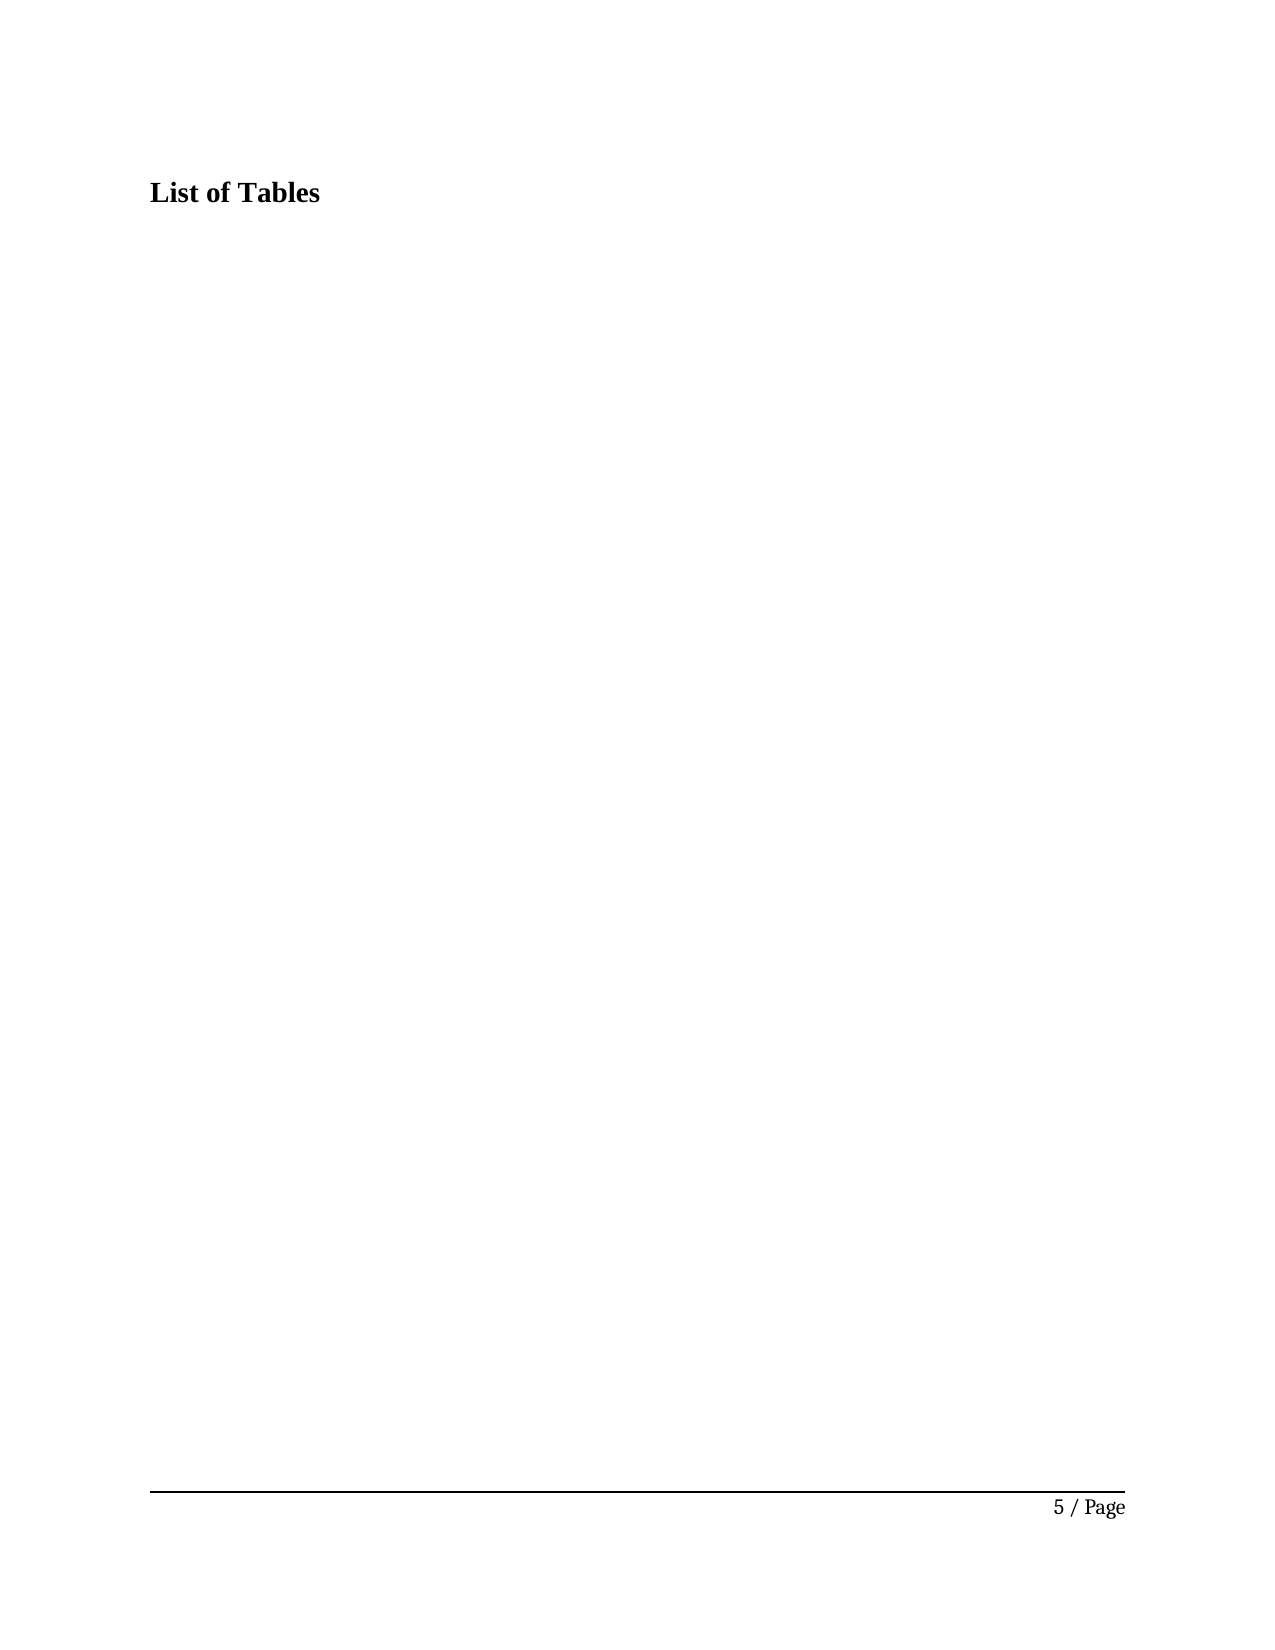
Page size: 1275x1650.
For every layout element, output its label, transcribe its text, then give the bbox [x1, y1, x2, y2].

text List of Tables [150, 175, 1125, 208]
